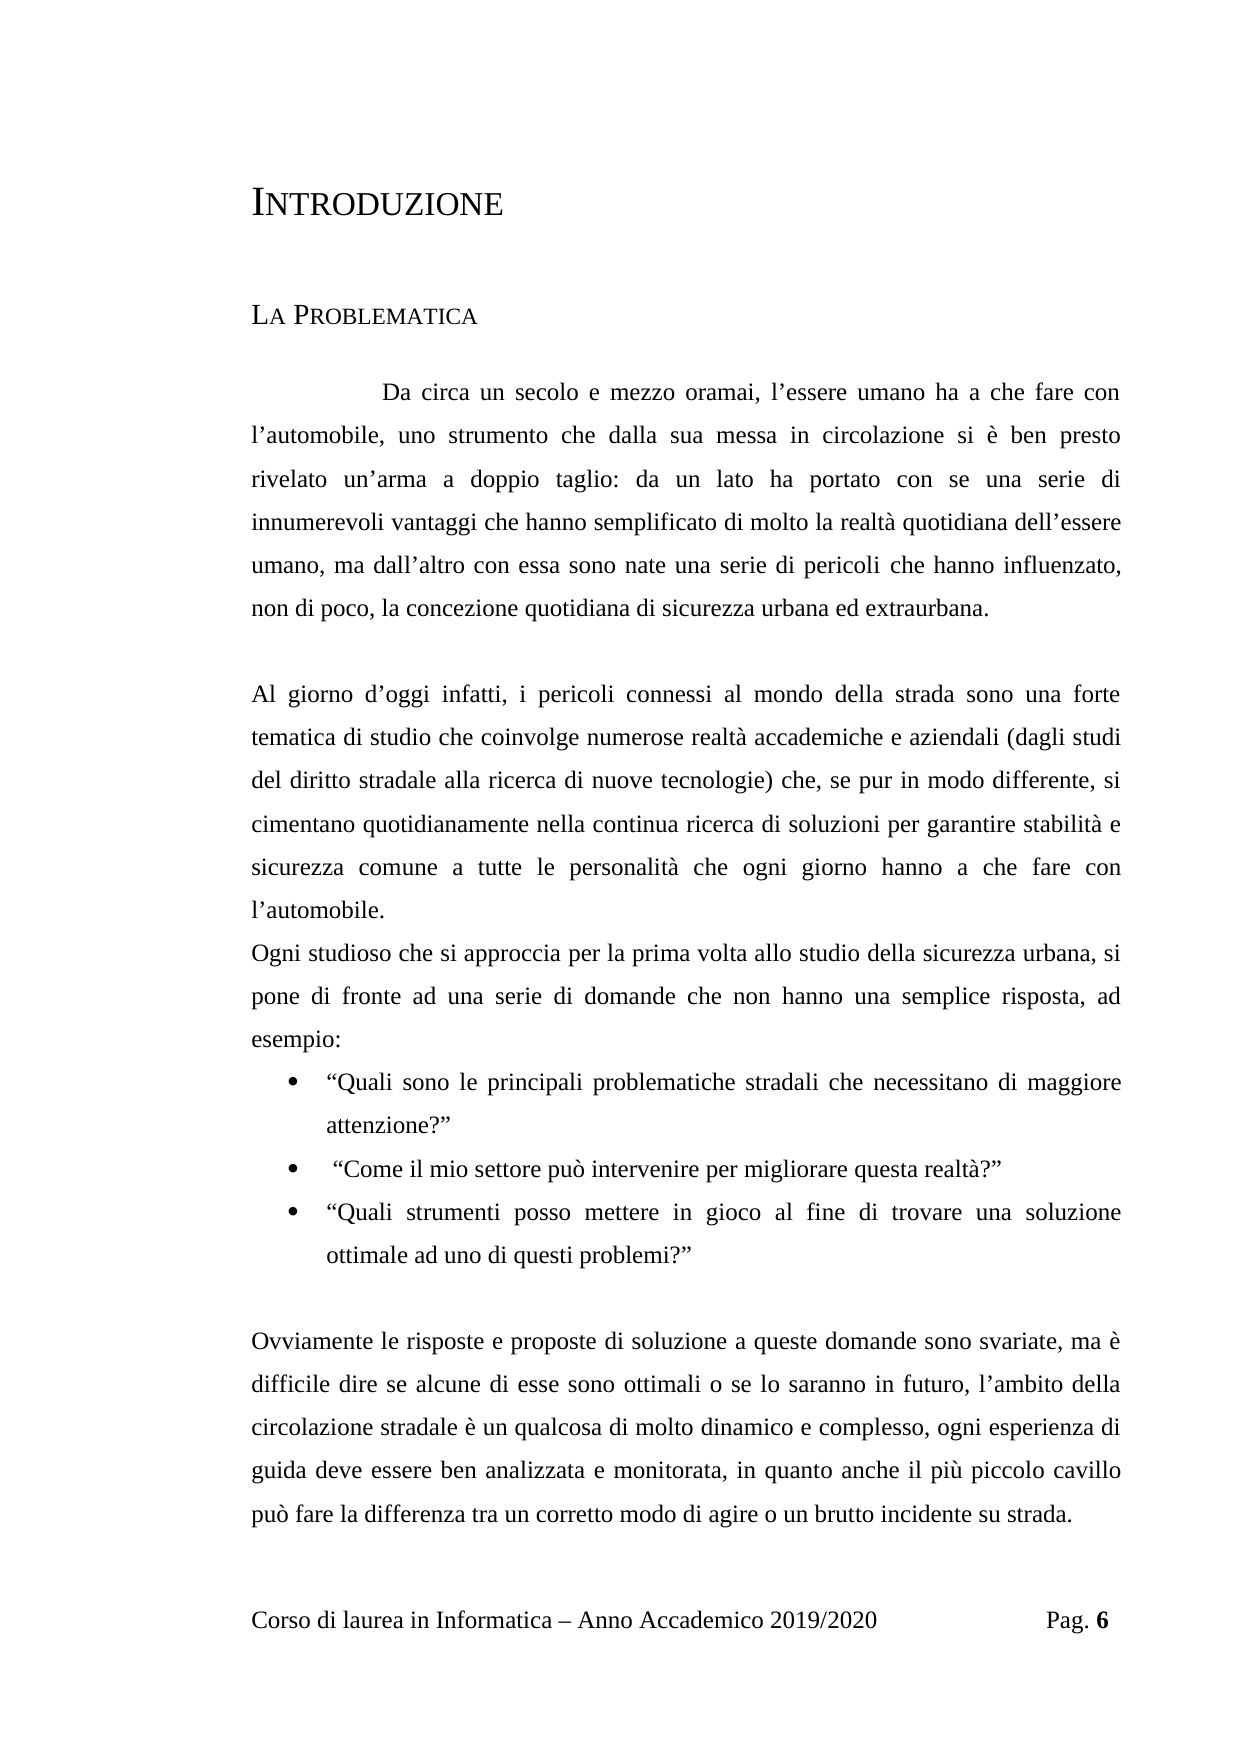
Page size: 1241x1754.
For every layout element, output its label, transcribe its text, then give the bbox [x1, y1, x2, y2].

list “Quali strumenti posso mettere in gioco al fine di trovare una soluzione ottimale ad uno di questi problemi?” [288, 1197, 1122, 1269]
text Da circa un secolo e mezzo oramai, l’essere umano ha a che fare con l’automobile, uno strumento che dalla sua messa in circolazione si è ben presto rivelato un’arma a doppio taglio: da un lato ha portato con se una serie di innumerevoli vantaggi che hanno semplificato di molto la realtà quotidiana dell’essere umano, ma dall’altro con essa sono nate una serie di pericoli che hanno influenzato, non di poco, la concezione quotidiana di sicurezza urbana ed extraurbana. [251, 377, 1122, 622]
list “Quali sono le principali problematiche stradali che necessitano di maggiore attenzione?” [288, 1067, 1122, 1139]
subtitle La Problematica [251, 297, 1122, 331]
list “Come il mio settore può intervenire per migliorare questa realtà?” [288, 1154, 1122, 1182]
text Al giorno d’oggi infatti, i pericoli connessi al mondo della strada sono una forte tematica di studio che coinvolge numerose realtà accademiche e aziendali (dagli studi del diritto stradale alla ricerca di nuove tecnologie) che, se pur in modo differente, si cimentano quotidianamente nella continua ricerca di soluzioni per garantire stabilità e sicurezza comune a tutte le personalità che ogni giorno hanno a che fare con l’automobile. [251, 679, 1122, 924]
subtitle Introduzione [251, 177, 1122, 224]
text Ogni studioso che si approccia per la prima volta allo studio della sicurezza urbana, si pone di fronte ad una serie di domande che non hanno una semplice risposta, ad esempio: [251, 938, 1122, 1053]
text Ovviamente le risposte e proposte di soluzione a queste domande sono svariate, ma è difficile dire se alcune di esse sono ottimali o se lo saranno in futuro, l’ambito della circolazione stradale è un qualcosa di molto dinamico e complesso, ogni esperienza di guida deve essere ben analizzata e monitorata, in quanto anche il più piccolo cavillo può fare la differenza tra un corretto modo di agire o un brutto incidente su strada. [251, 1326, 1122, 1527]
